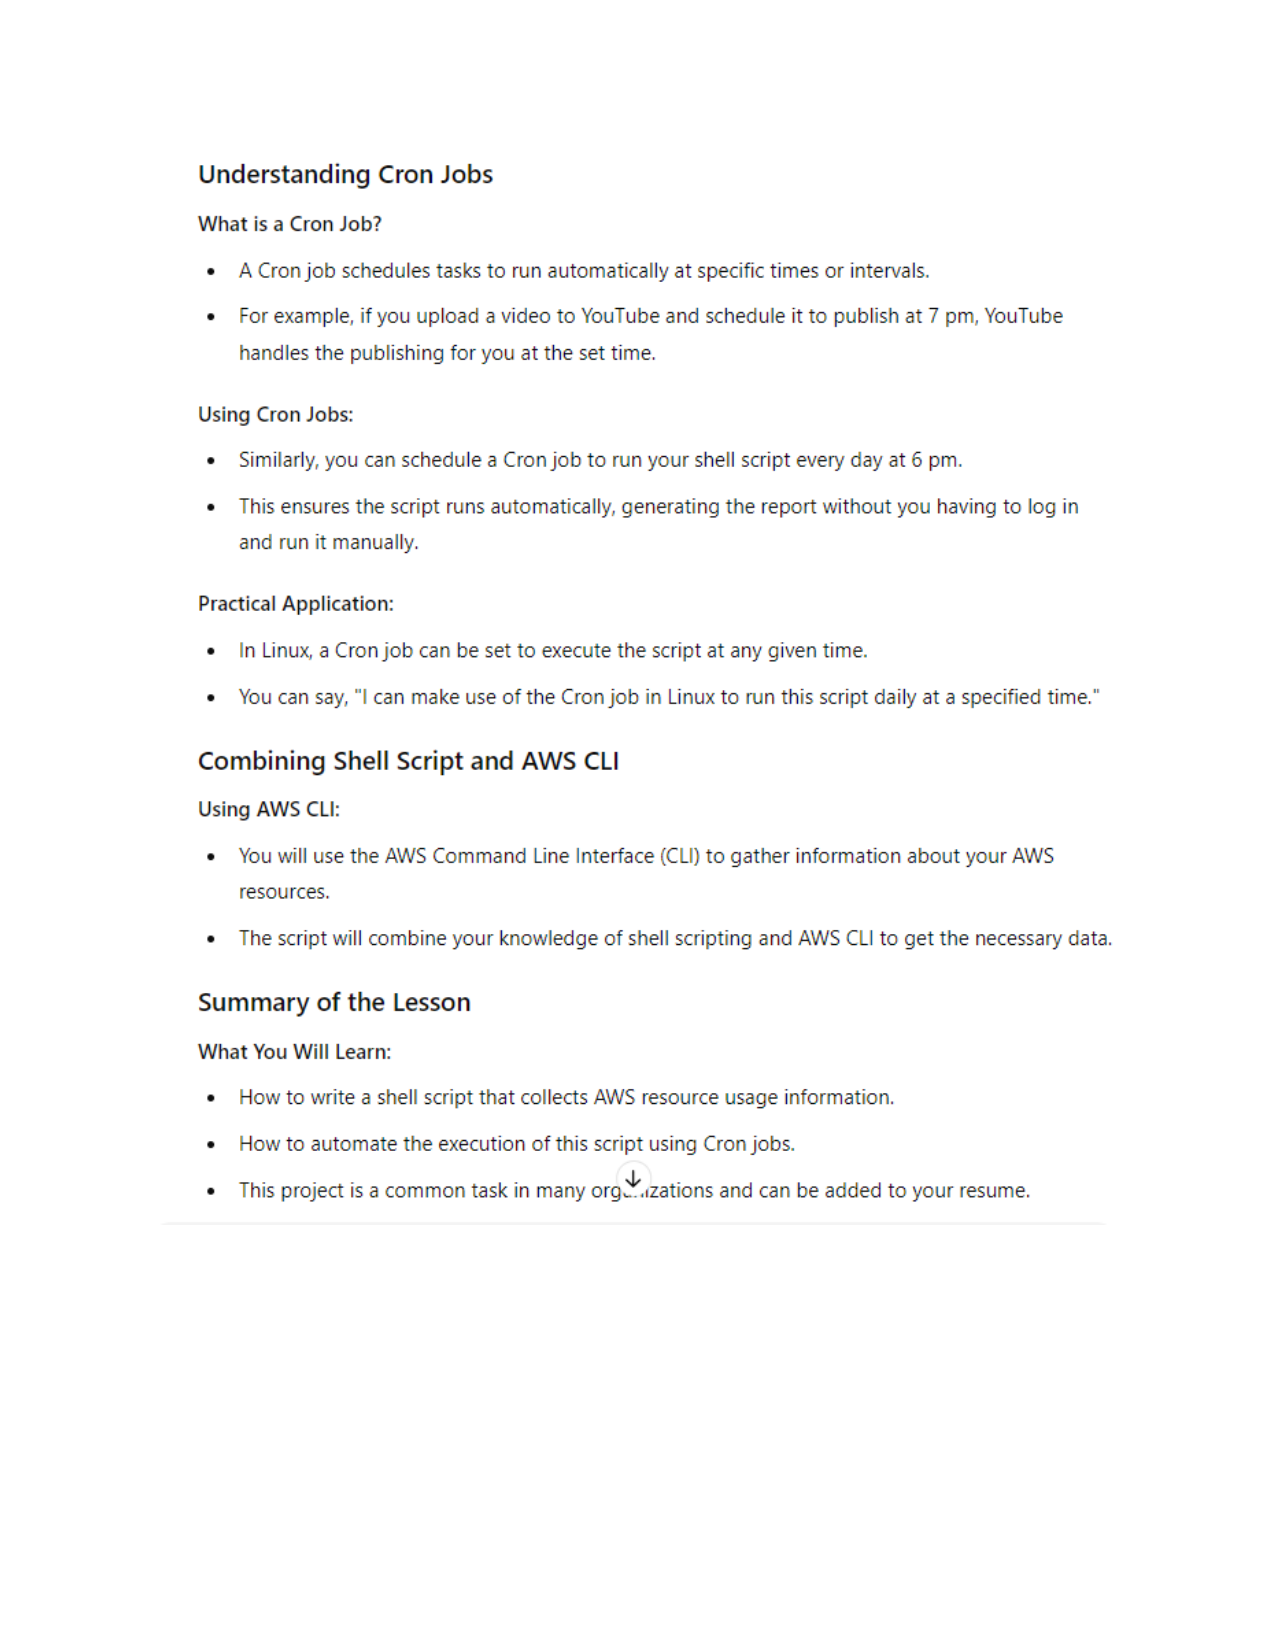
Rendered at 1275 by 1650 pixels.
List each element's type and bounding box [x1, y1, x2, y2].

picture [150, 150, 1125, 1225]
